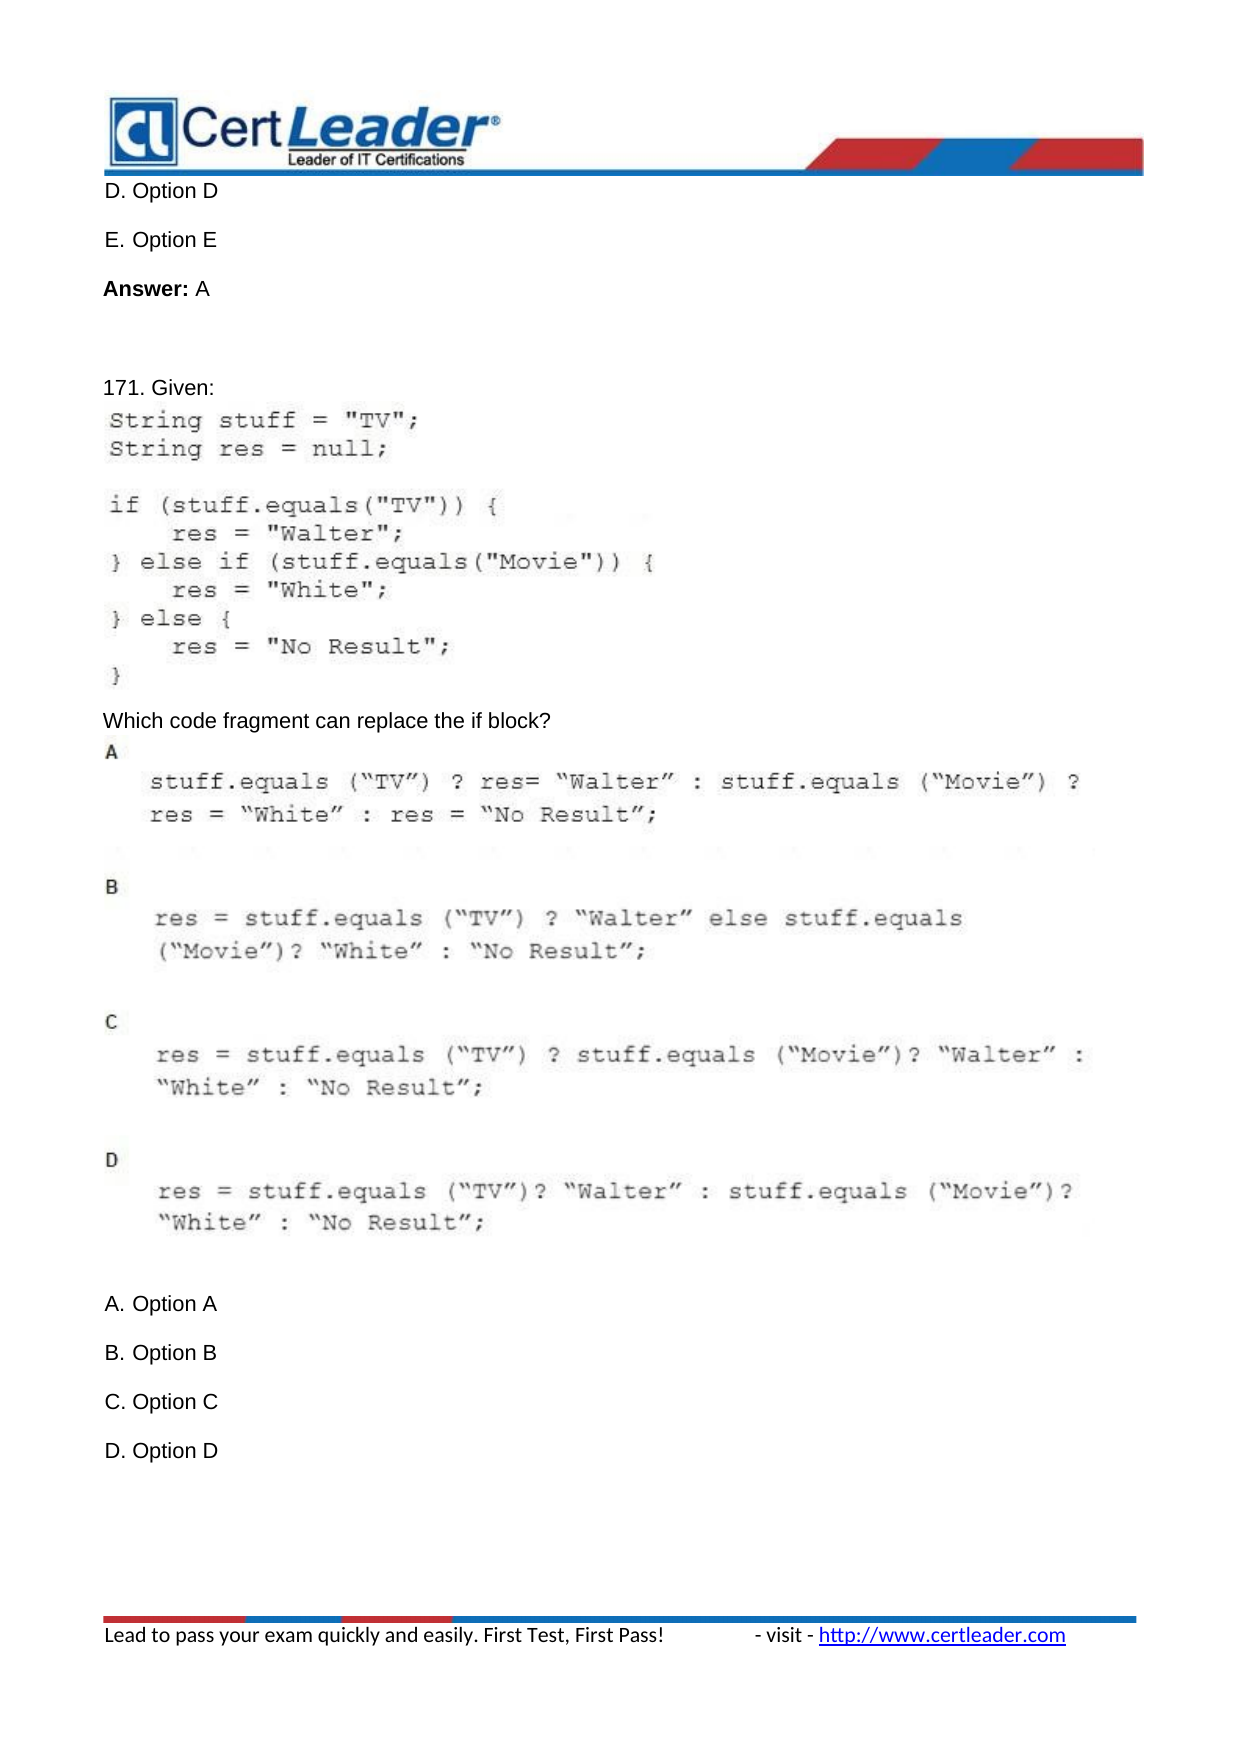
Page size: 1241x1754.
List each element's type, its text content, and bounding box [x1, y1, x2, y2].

subtitle Answer: A [103, 276, 1136, 301]
list Option E [104, 227, 1136, 252]
picture [104, 90, 1144, 176]
picture [103, 1616, 1137, 1623]
list Option B [104, 1340, 1136, 1365]
list Option A [104, 1291, 1136, 1316]
list Option C [104, 1389, 1136, 1414]
picture [104, 401, 663, 693]
text 171. Given: [103, 374, 1136, 400]
picture [104, 735, 1096, 1266]
list Option D [104, 178, 1136, 203]
list Option D [104, 1438, 1136, 1463]
text Which code fragment can replace the if block? [103, 708, 1136, 733]
